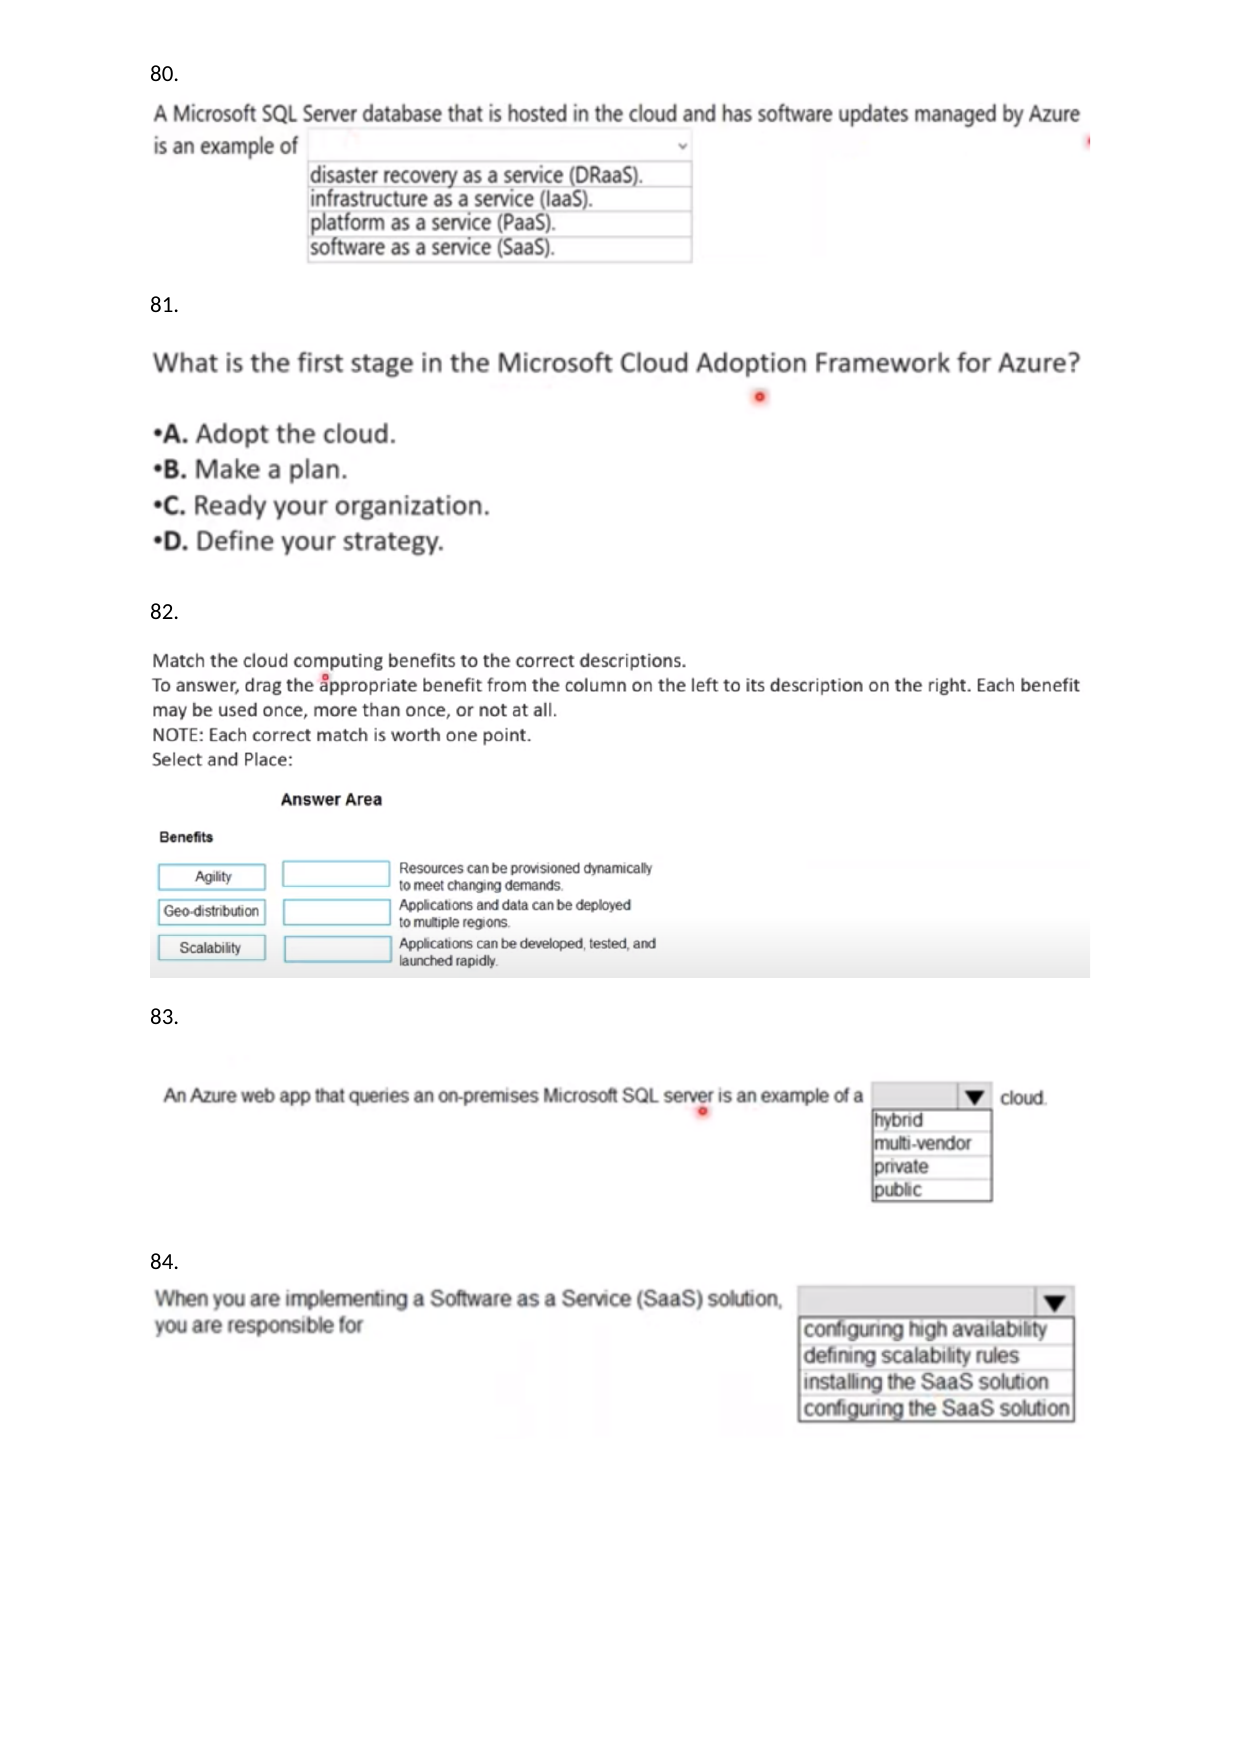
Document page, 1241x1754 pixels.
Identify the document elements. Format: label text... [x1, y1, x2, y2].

picture [150, 650, 1091, 978]
text 80. [150, 59, 1090, 91]
picture [150, 1278, 1091, 1439]
text 82. [150, 597, 1090, 625]
picture [150, 91, 1091, 265]
text 81. [150, 290, 1090, 318]
picture [150, 343, 1091, 572]
text 84. [150, 1247, 1090, 1278]
picture [150, 1055, 1091, 1222]
text 83. [150, 1002, 1090, 1031]
